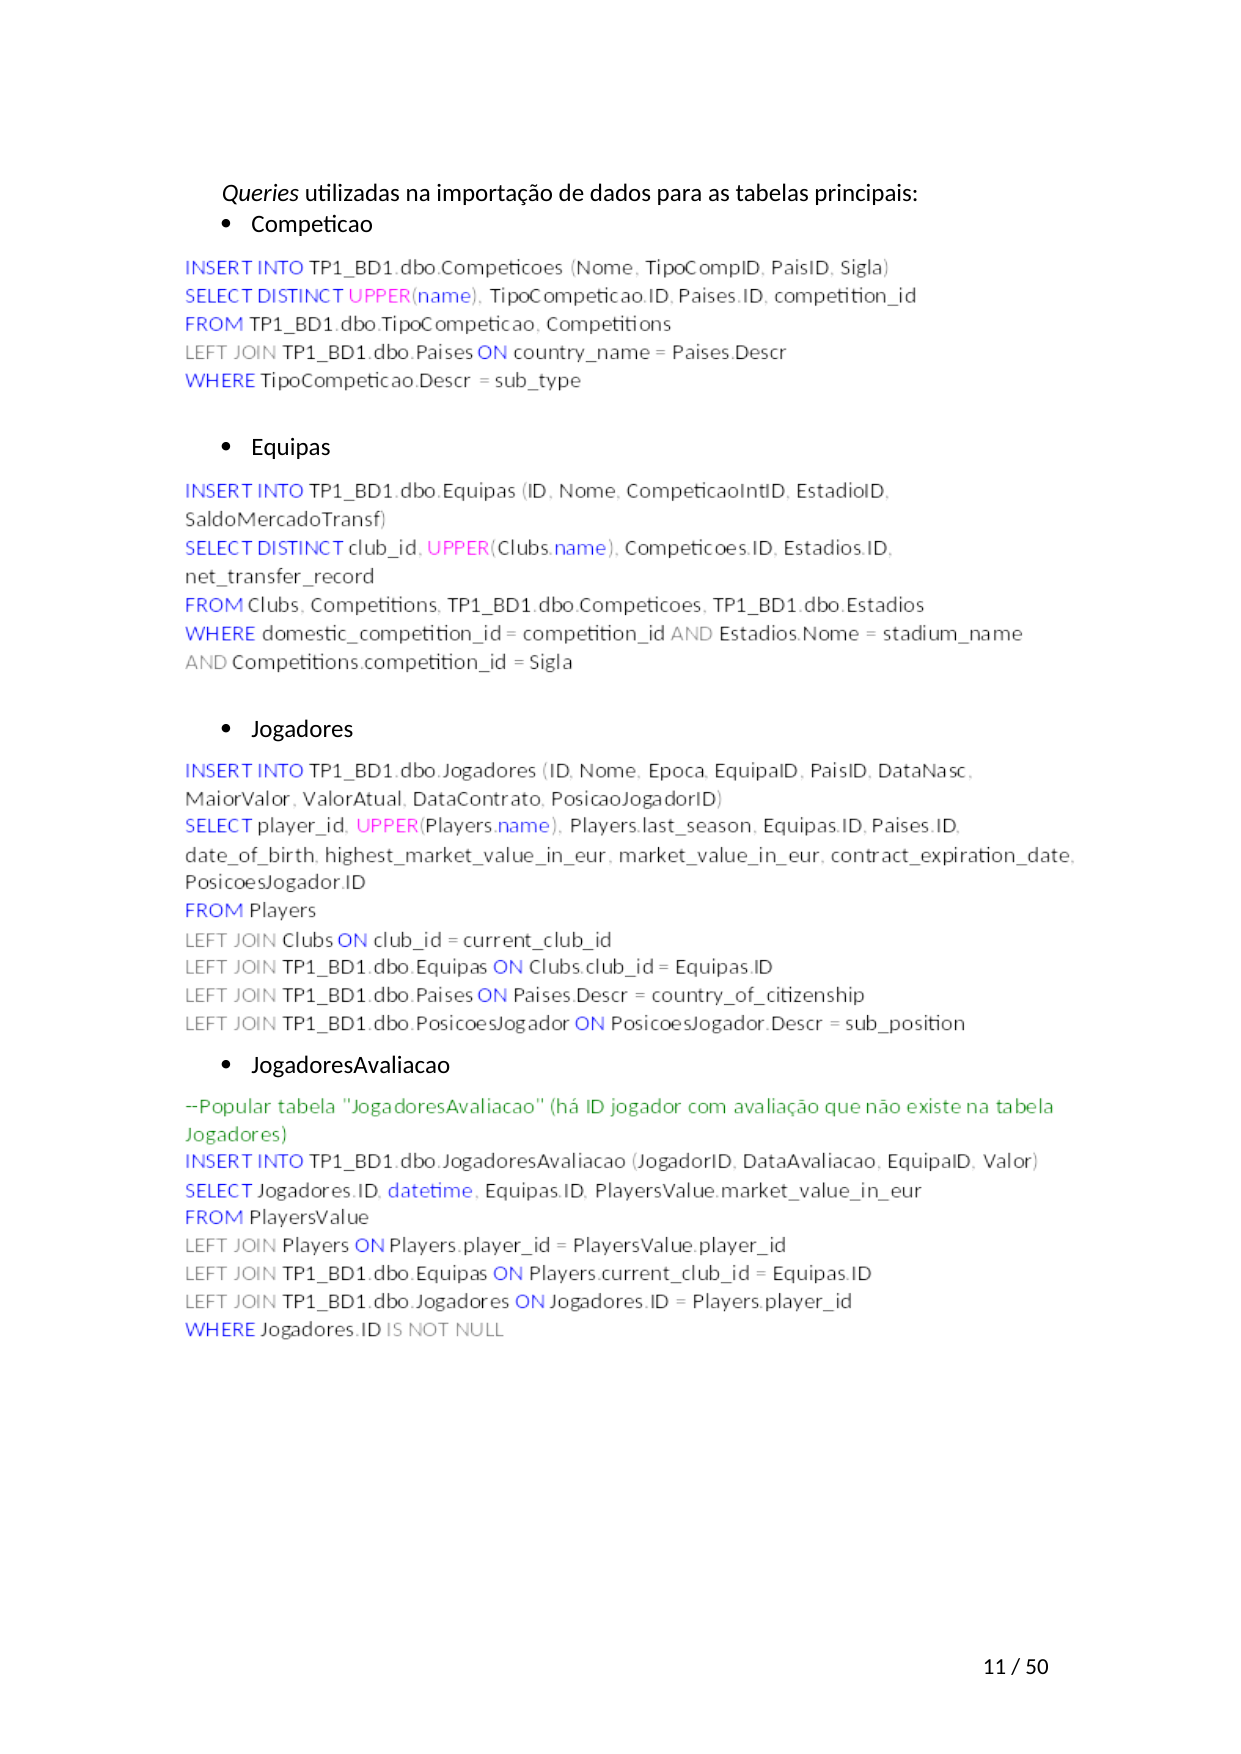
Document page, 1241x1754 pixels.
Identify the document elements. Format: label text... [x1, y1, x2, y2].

text Queries utilizadas na importação de dados para as tabelas principais: [162, 177, 1098, 208]
list Jogadores [222, 713, 1098, 744]
list JogadoresAvaliacao [222, 1049, 1098, 1080]
list Equipas [222, 431, 1098, 462]
list Competicao [222, 208, 1098, 238]
